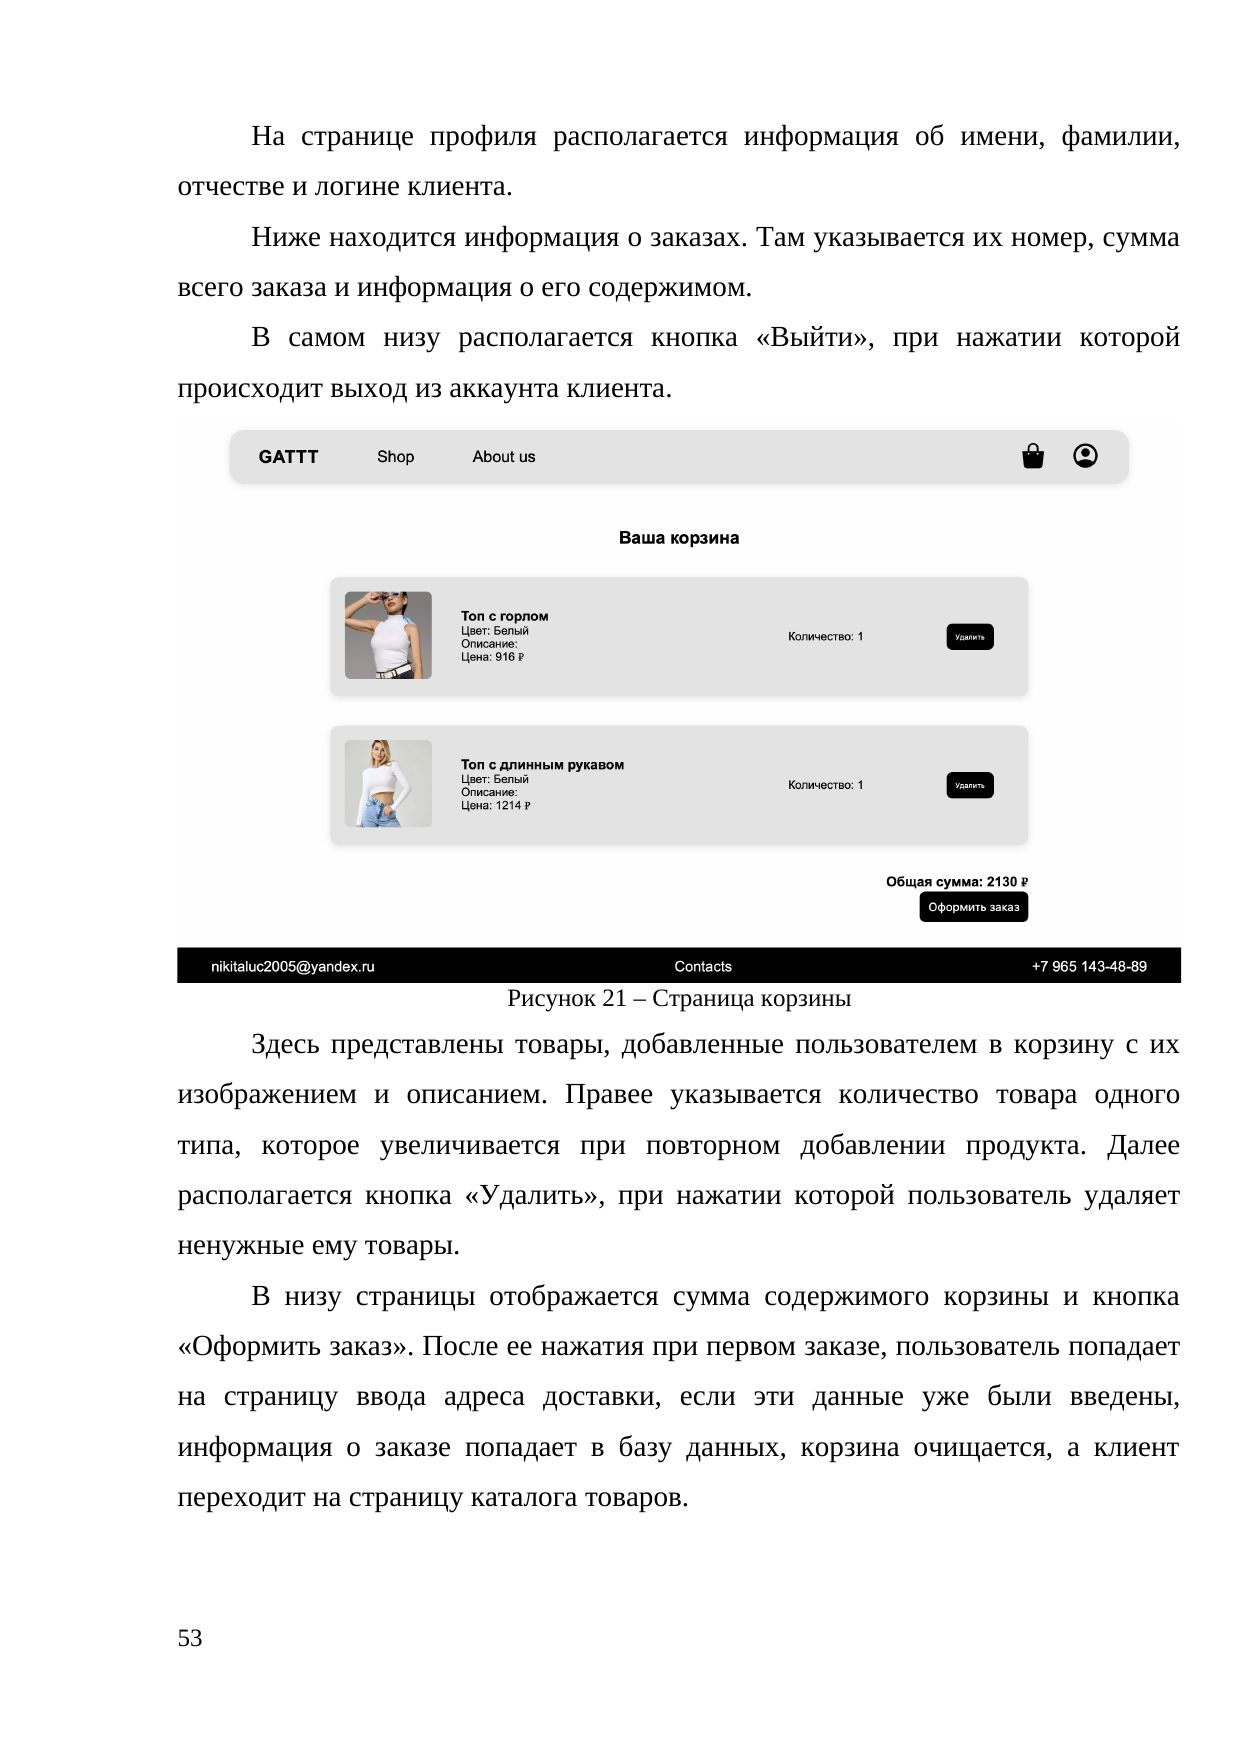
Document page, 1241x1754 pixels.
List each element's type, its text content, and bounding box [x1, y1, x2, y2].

text Здесь представлены товары, добавленные пользователем в корзину с их изображением и описанием. Правее указывается количество товара одного типа, которое увеличивается при повторном добавлении продукта. Далее располагается кнопка «Удалить», при нажатии которой пользователь удаляет ненужные ему товары. [177, 1026, 1181, 1261]
text Ниже находится информация о заказах. Там указывается их номер, сумма всего заказа и информация о его содержимом. [177, 219, 1181, 303]
text Рисунок 21 – Страница корзины [177, 983, 1181, 1012]
text В самом низу располагается кнопка «Выйти», при нажатии которой происходит выход из аккаунта клиента. [177, 319, 1181, 403]
picture [177, 420, 1182, 983]
text На странице профиля располагается информация об имени, фамилии, отчестве и логине клиента. [177, 118, 1181, 202]
text В низу страницы отображается сумма содержимого корзины и кнопка «Оформить заказ». После ее нажатия при первом заказе, пользователь попадает на страницу ввода адреса доставки, если эти данные уже были введены, информация о заказе попадает в базу данных, корзина очищается, а клиент переходит на страницу каталога товаров. [177, 1278, 1181, 1512]
